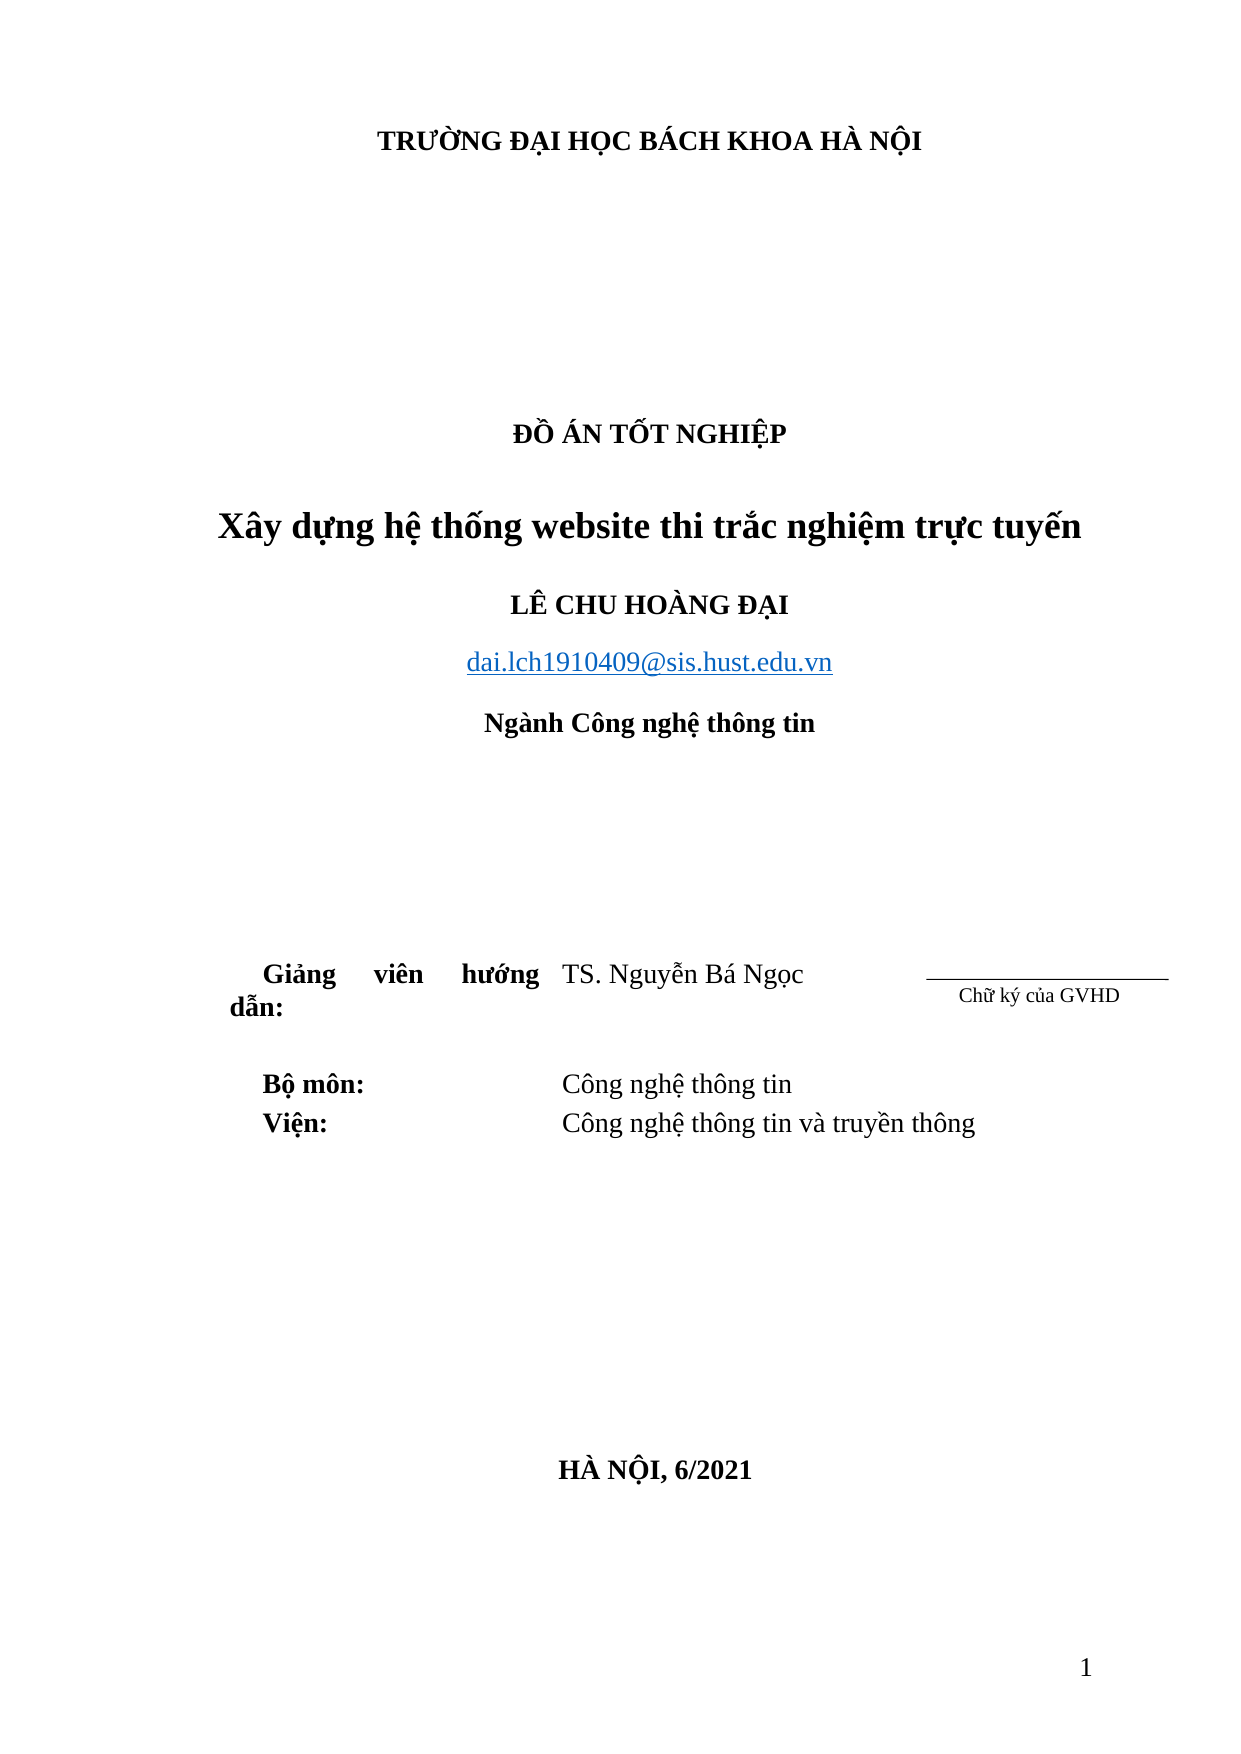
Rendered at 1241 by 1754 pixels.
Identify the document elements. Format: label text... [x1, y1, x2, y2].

subtitle ĐỒ ÁN TỐT NGHIỆP [207, 417, 1092, 450]
text Ngành Công nghệ thông tin [207, 706, 1092, 738]
text LÊ CHU HOÀNG ĐẠI [207, 588, 1092, 620]
table_cell Bộ môn: [218, 1022, 551, 1099]
table_header Giảng viên hướng dẫn: [218, 951, 551, 1022]
table_cell Công nghệ thông tin [551, 1022, 1093, 1099]
subtitle TRƯỜNG ĐẠI HỌC BÁCH KHOA HÀ NỘI [207, 124, 1092, 157]
table_cell Viện: [218, 1099, 551, 1215]
subtitle Xây dựng hệ thống website thi trắc nghiệm trực tuyến [207, 503, 1092, 546]
text dai.lch1910409@sis.hust.edu.vn [207, 645, 1092, 678]
table_cell HÀ NỘI, 6/2021 [218, 1215, 1093, 1486]
table_header TS. Nguyễn Bá Ngọc [551, 951, 1093, 1022]
table_cell Công nghệ thông tin và truyền thông [551, 1099, 1093, 1215]
